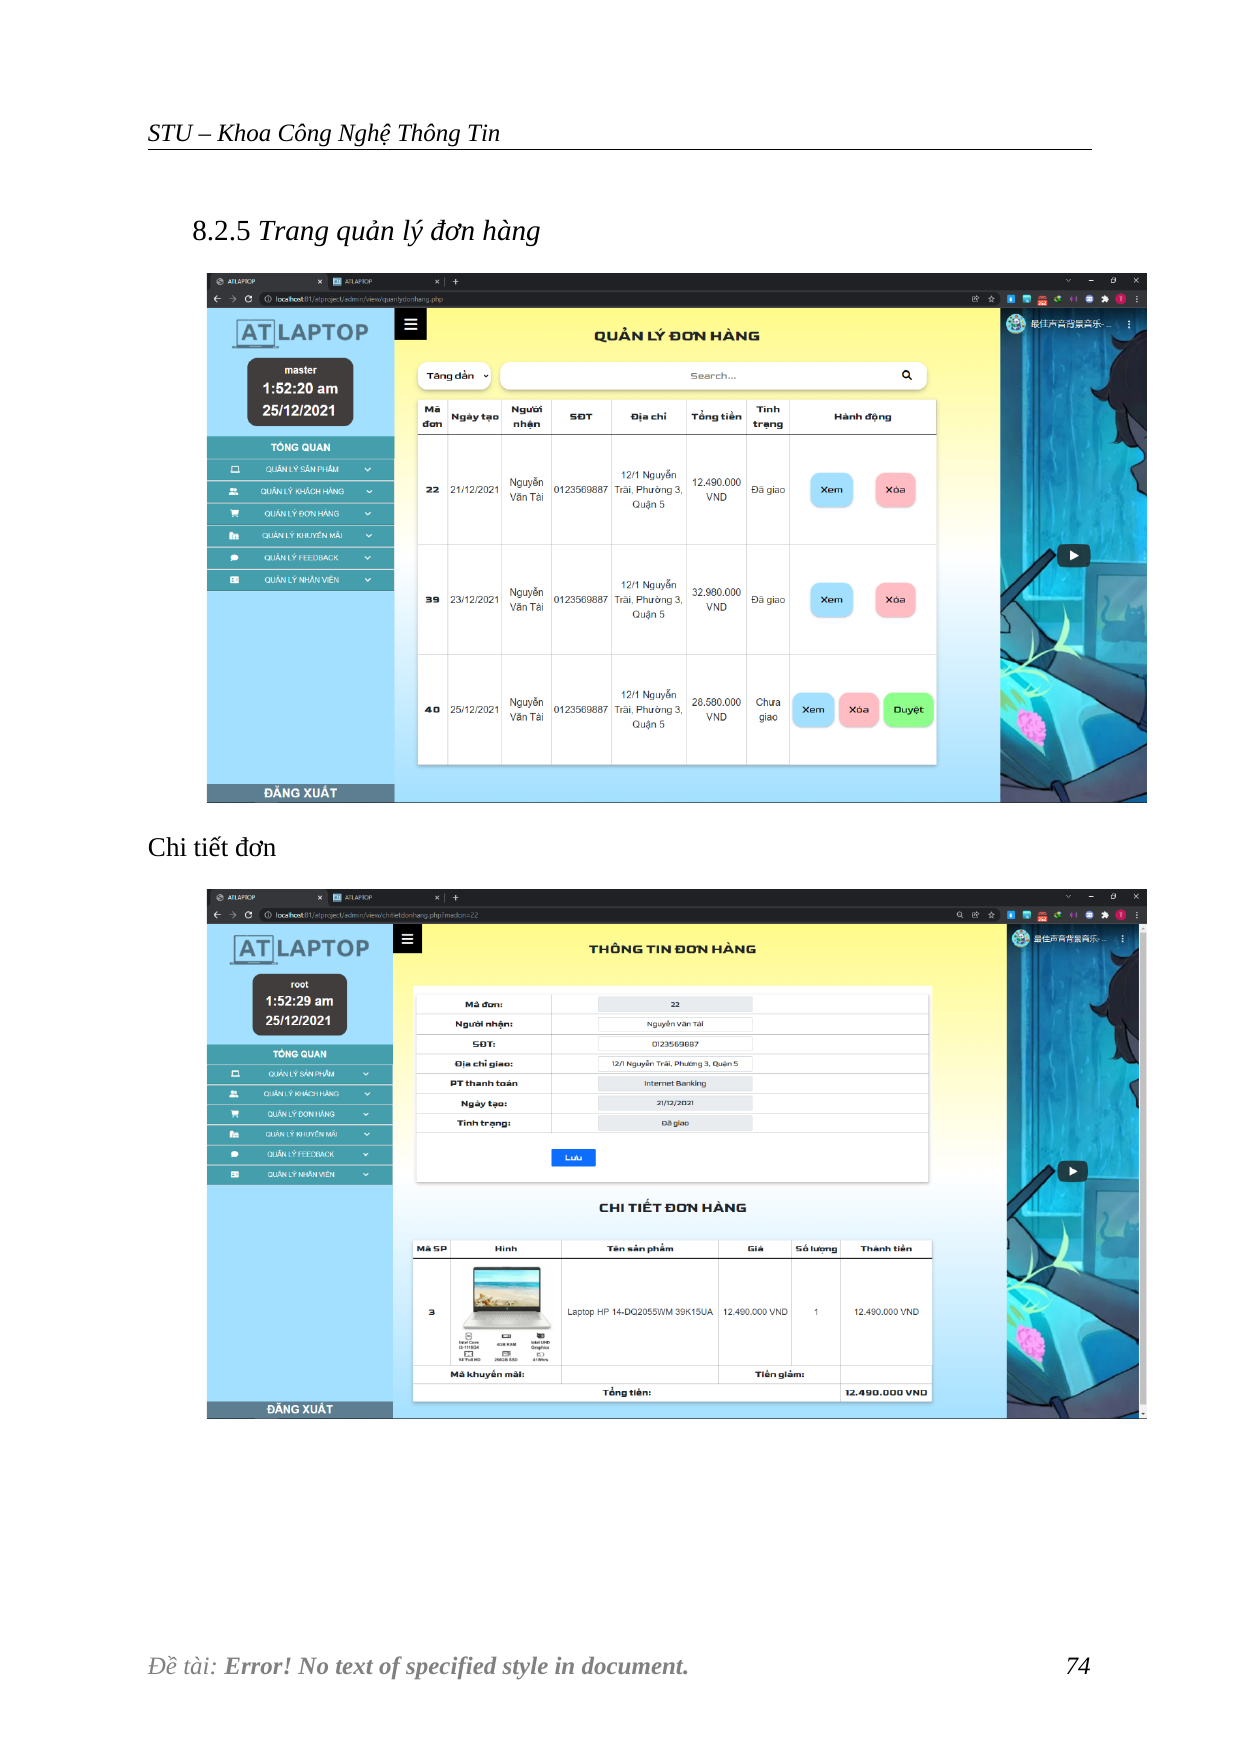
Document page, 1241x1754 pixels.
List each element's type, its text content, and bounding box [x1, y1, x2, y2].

picture [206, 889, 1147, 1419]
picture [206, 273, 1147, 803]
subtitle Trang quản lý đơn hàng [192, 207, 1092, 248]
text Chi tiết đơn [148, 831, 1092, 862]
